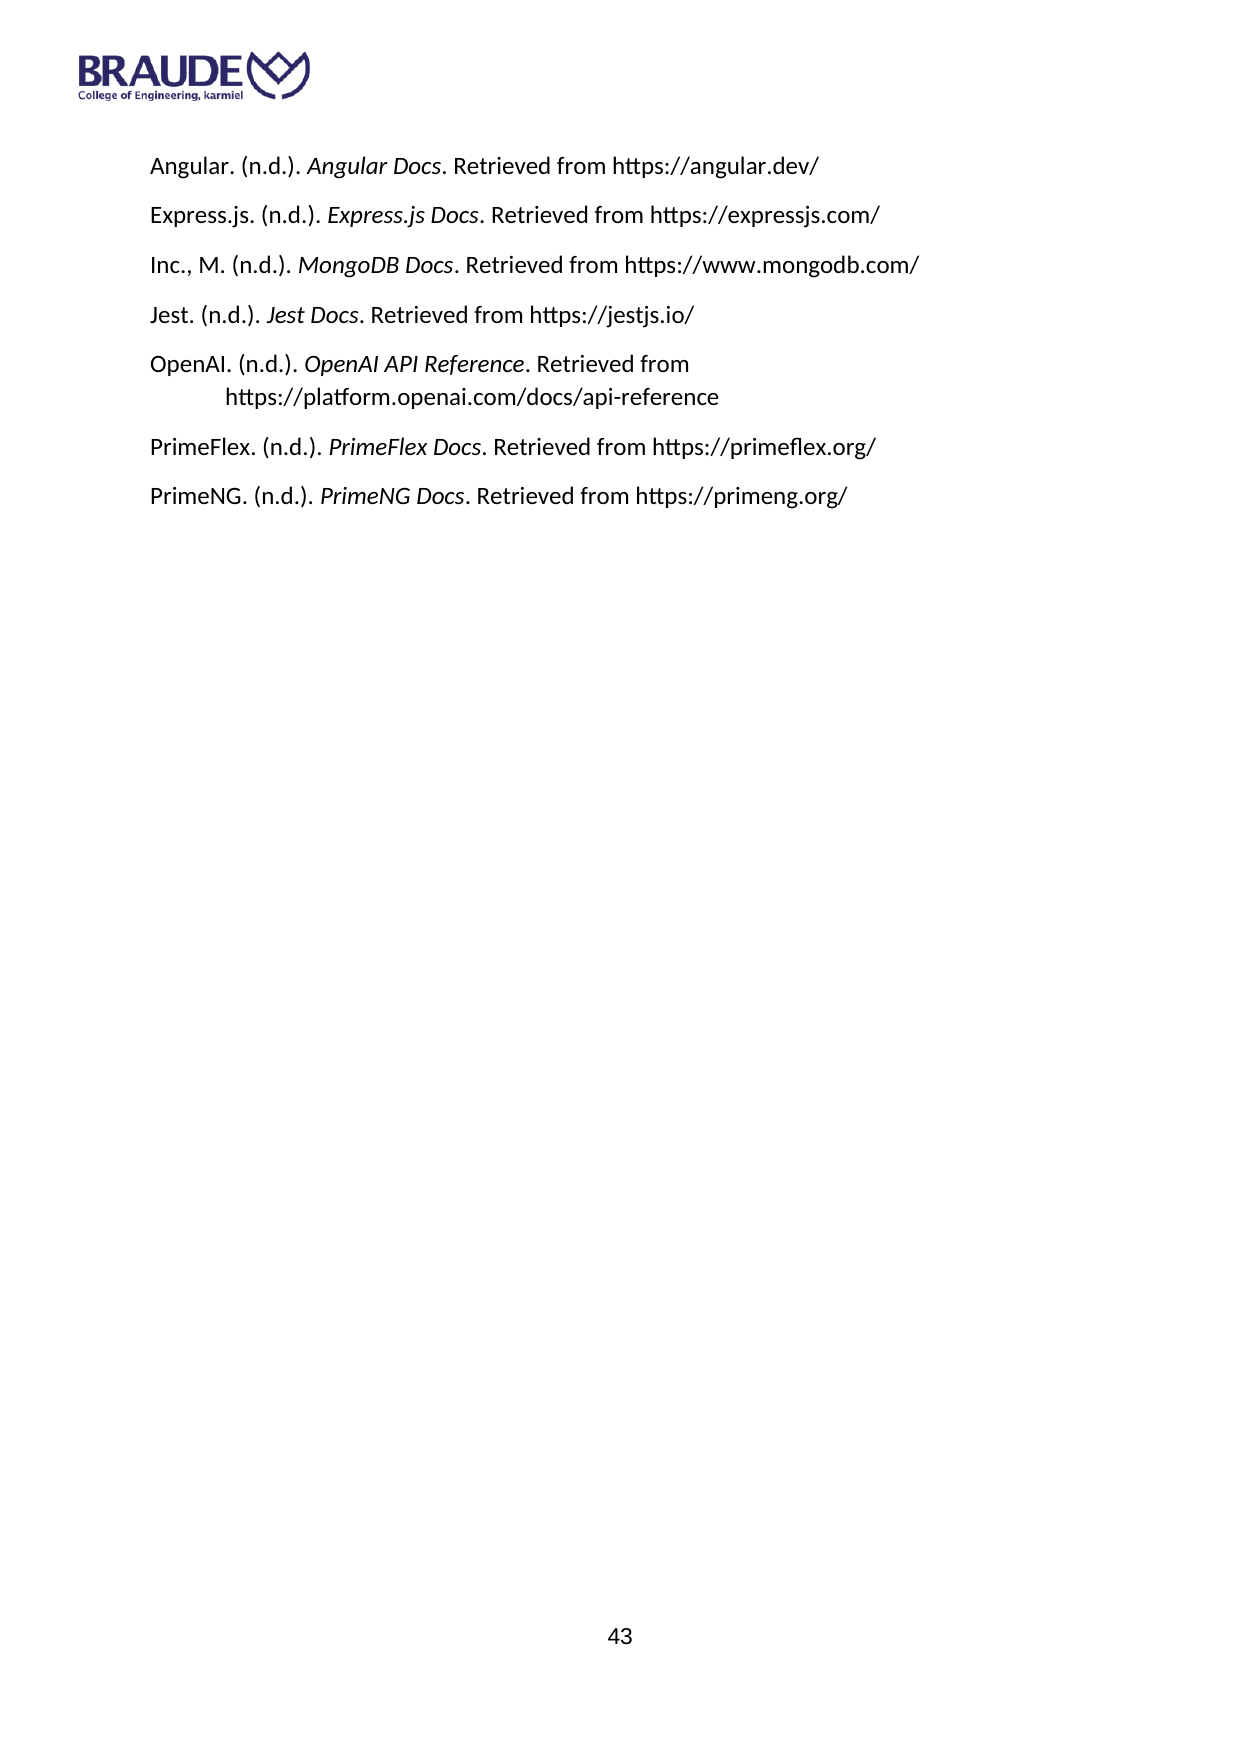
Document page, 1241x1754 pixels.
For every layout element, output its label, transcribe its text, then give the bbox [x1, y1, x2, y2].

text PrimeFlex. (n.d.). PrimeFlex Docs. Retrieved from https://primeflex.org/ [150, 431, 1090, 461]
text Inc., M. (n.d.). MongoDB Docs. Retrieved from https://www.mongodb.com/ [150, 249, 1090, 280]
picture [65, 45, 317, 104]
text OpenAI. (n.d.). OpenAI API Reference. Retrieved from https://platform.openai.com/docs/api-reference [150, 348, 1090, 412]
text Express.js. (n.d.). Express.js Docs. Retrieved from https://expressjs.com/ [150, 199, 1090, 230]
text Angular. (n.d.). Angular Docs. Retrieved from https://angular.dev/ [150, 150, 1090, 181]
text PrimeNG. (n.d.). PrimeNG Docs. Retrieved from https://primeng.org/ [150, 480, 1090, 511]
text Jest. (n.d.). Jest Docs. Retrieved from https://jestjs.io/ [150, 299, 1090, 329]
